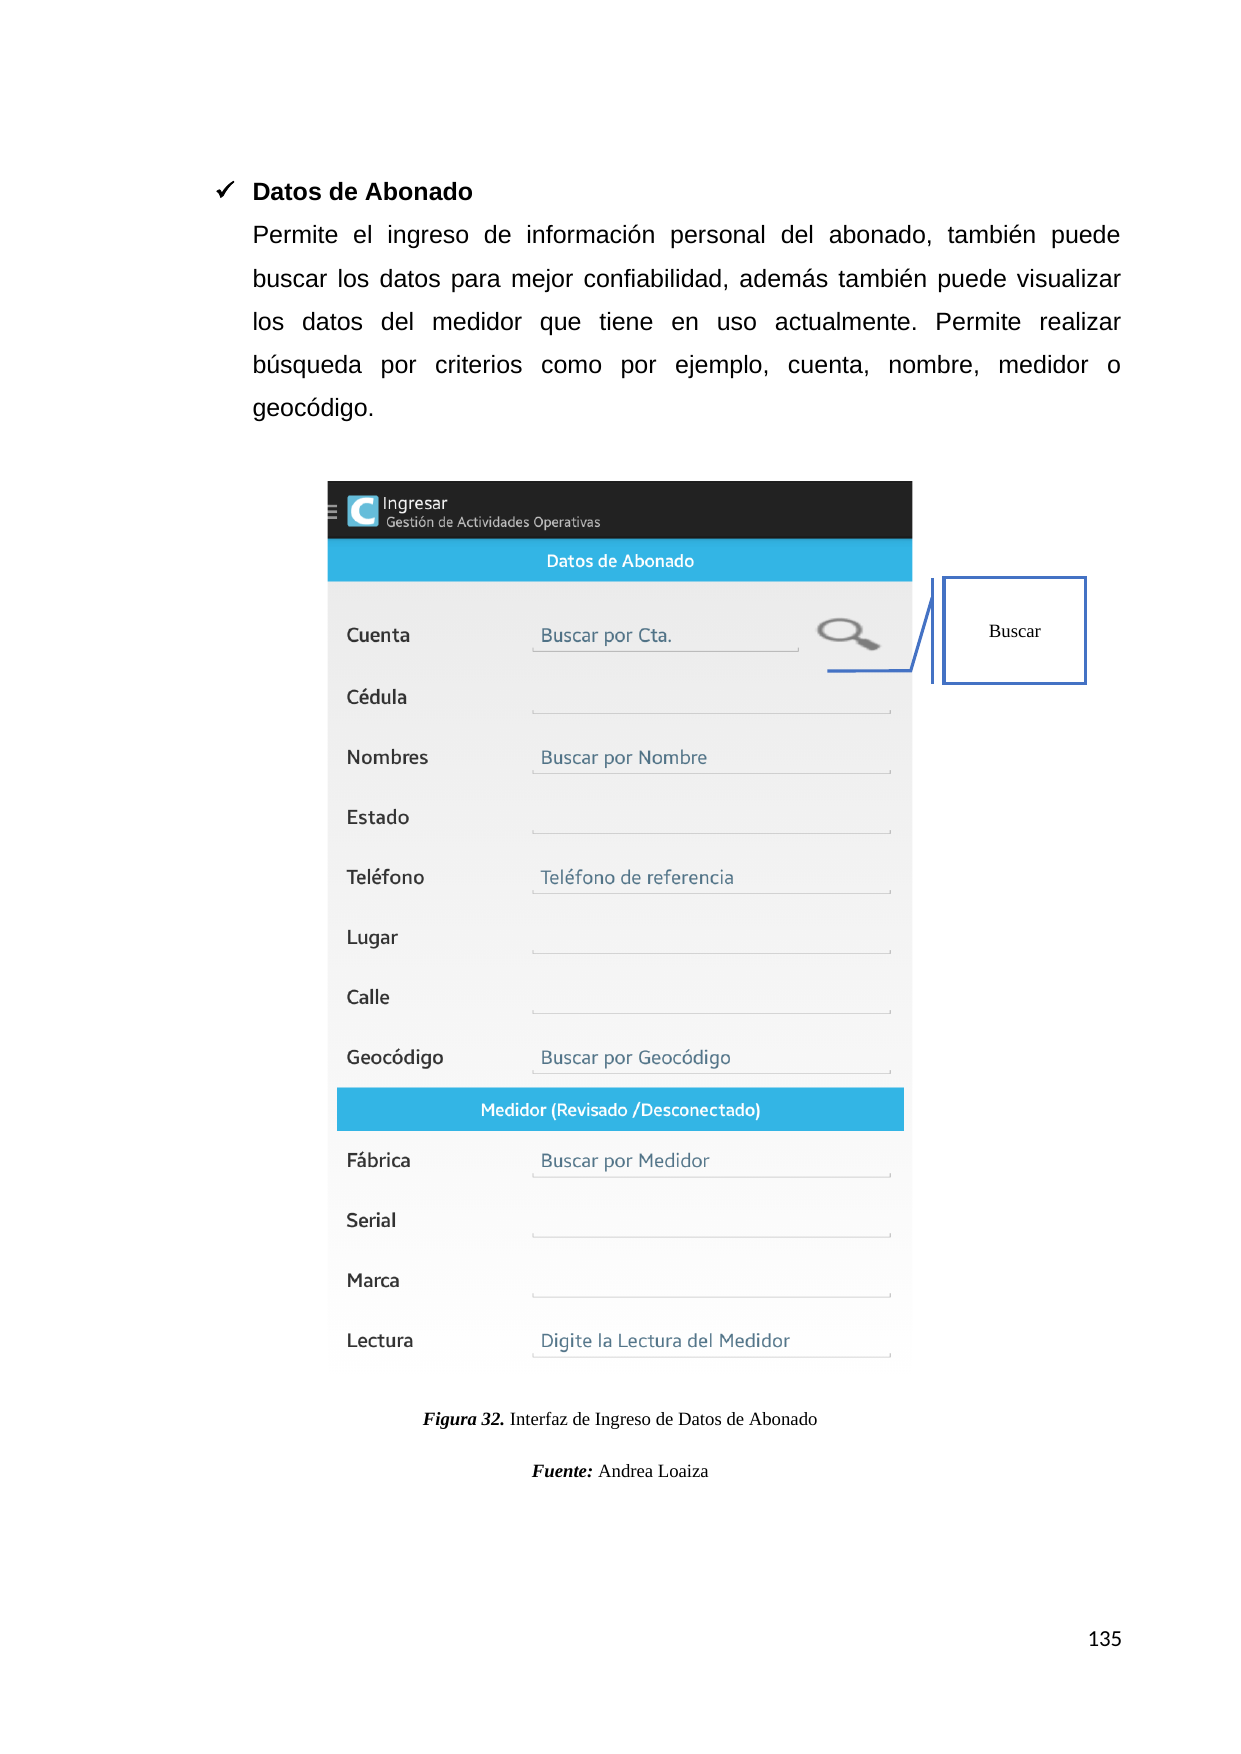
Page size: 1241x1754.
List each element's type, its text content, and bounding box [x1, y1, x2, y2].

picture [327, 481, 913, 1396]
list Permite el ingreso de información personal del abonado, también puede buscar los datos para mejor confiabilidad, además también puede visualizar los datos del medidor que tiene en uso actualmente. Permite realizar búsqueda por criterios como por ejemplo, cuenta, nombre, medidor o geocódigo. [252, 220, 1122, 422]
list Datos de Abonado [215, 177, 1122, 206]
